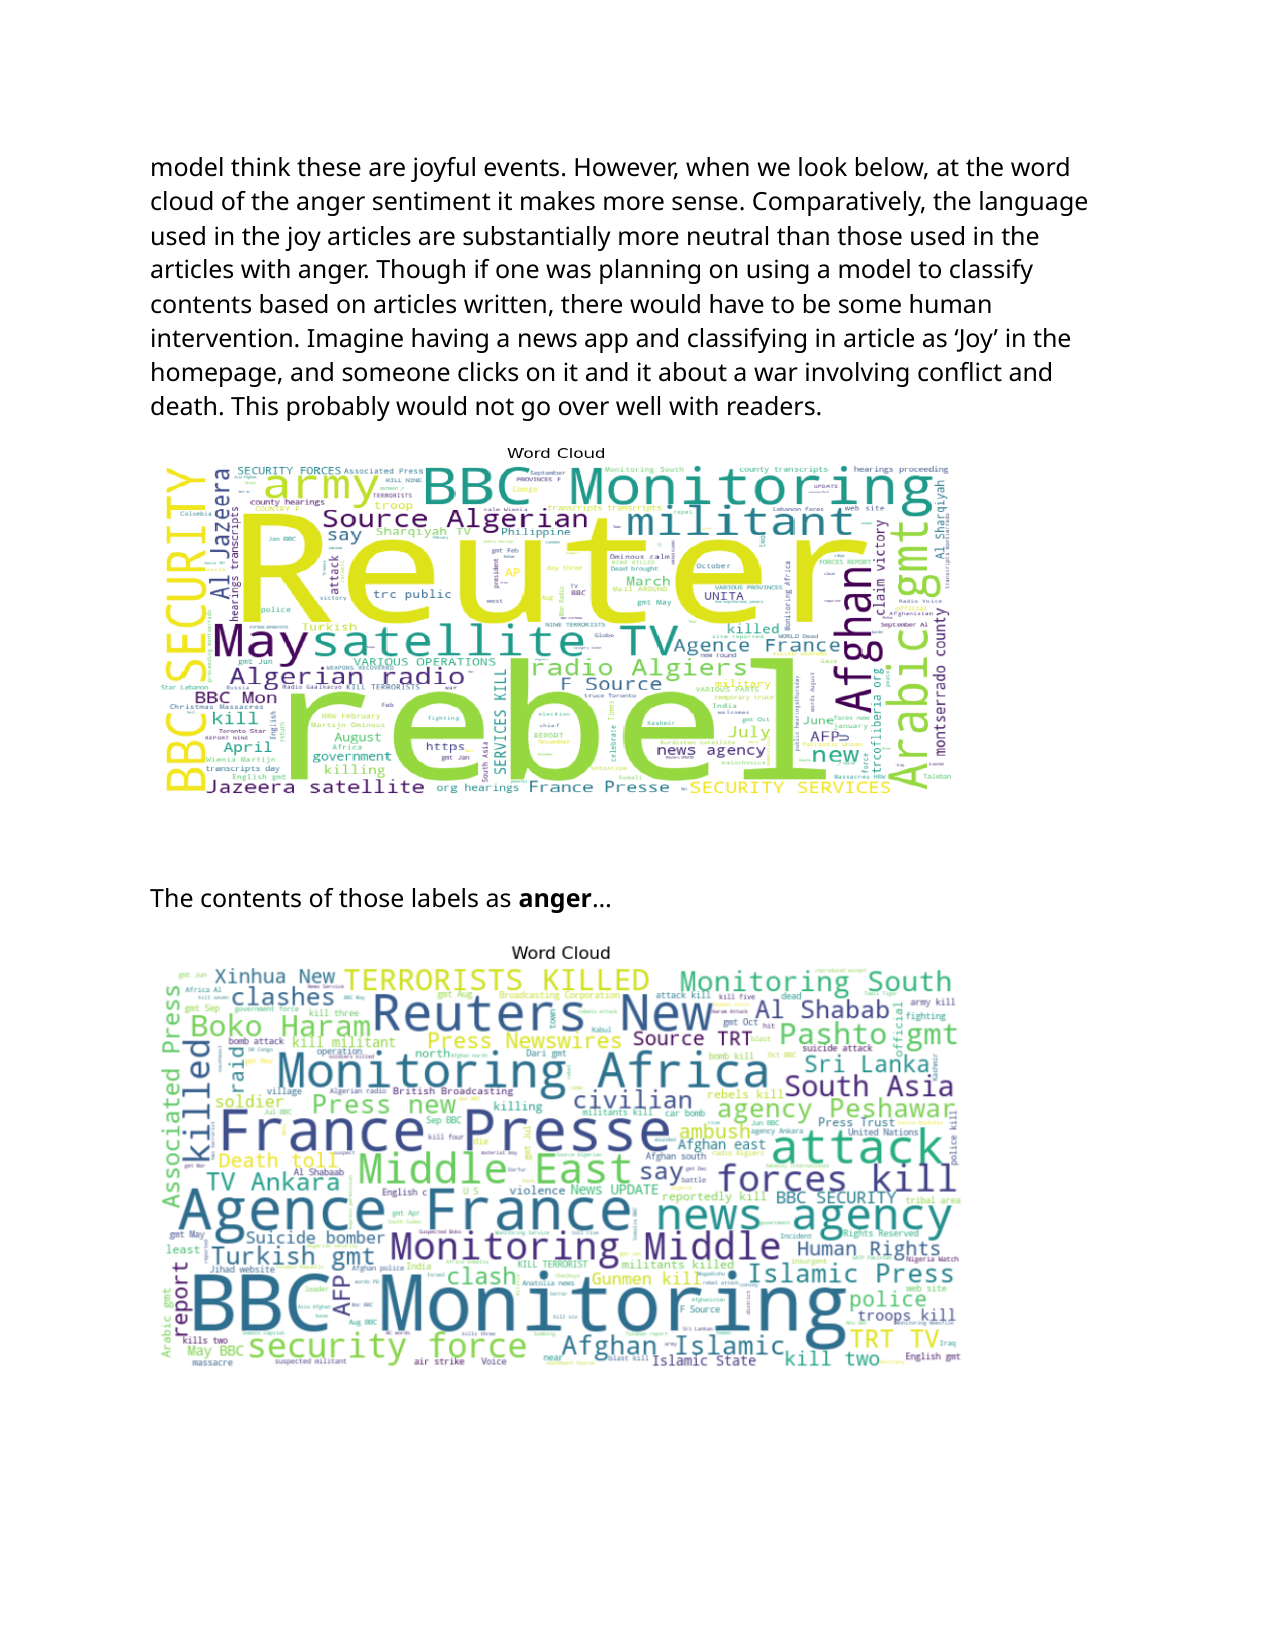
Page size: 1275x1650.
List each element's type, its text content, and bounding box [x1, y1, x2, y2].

picture [150, 439, 964, 803]
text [150, 150, 1125, 422]
picture [150, 936, 973, 1378]
text The contents of those labels as anger… [150, 880, 1125, 914]
